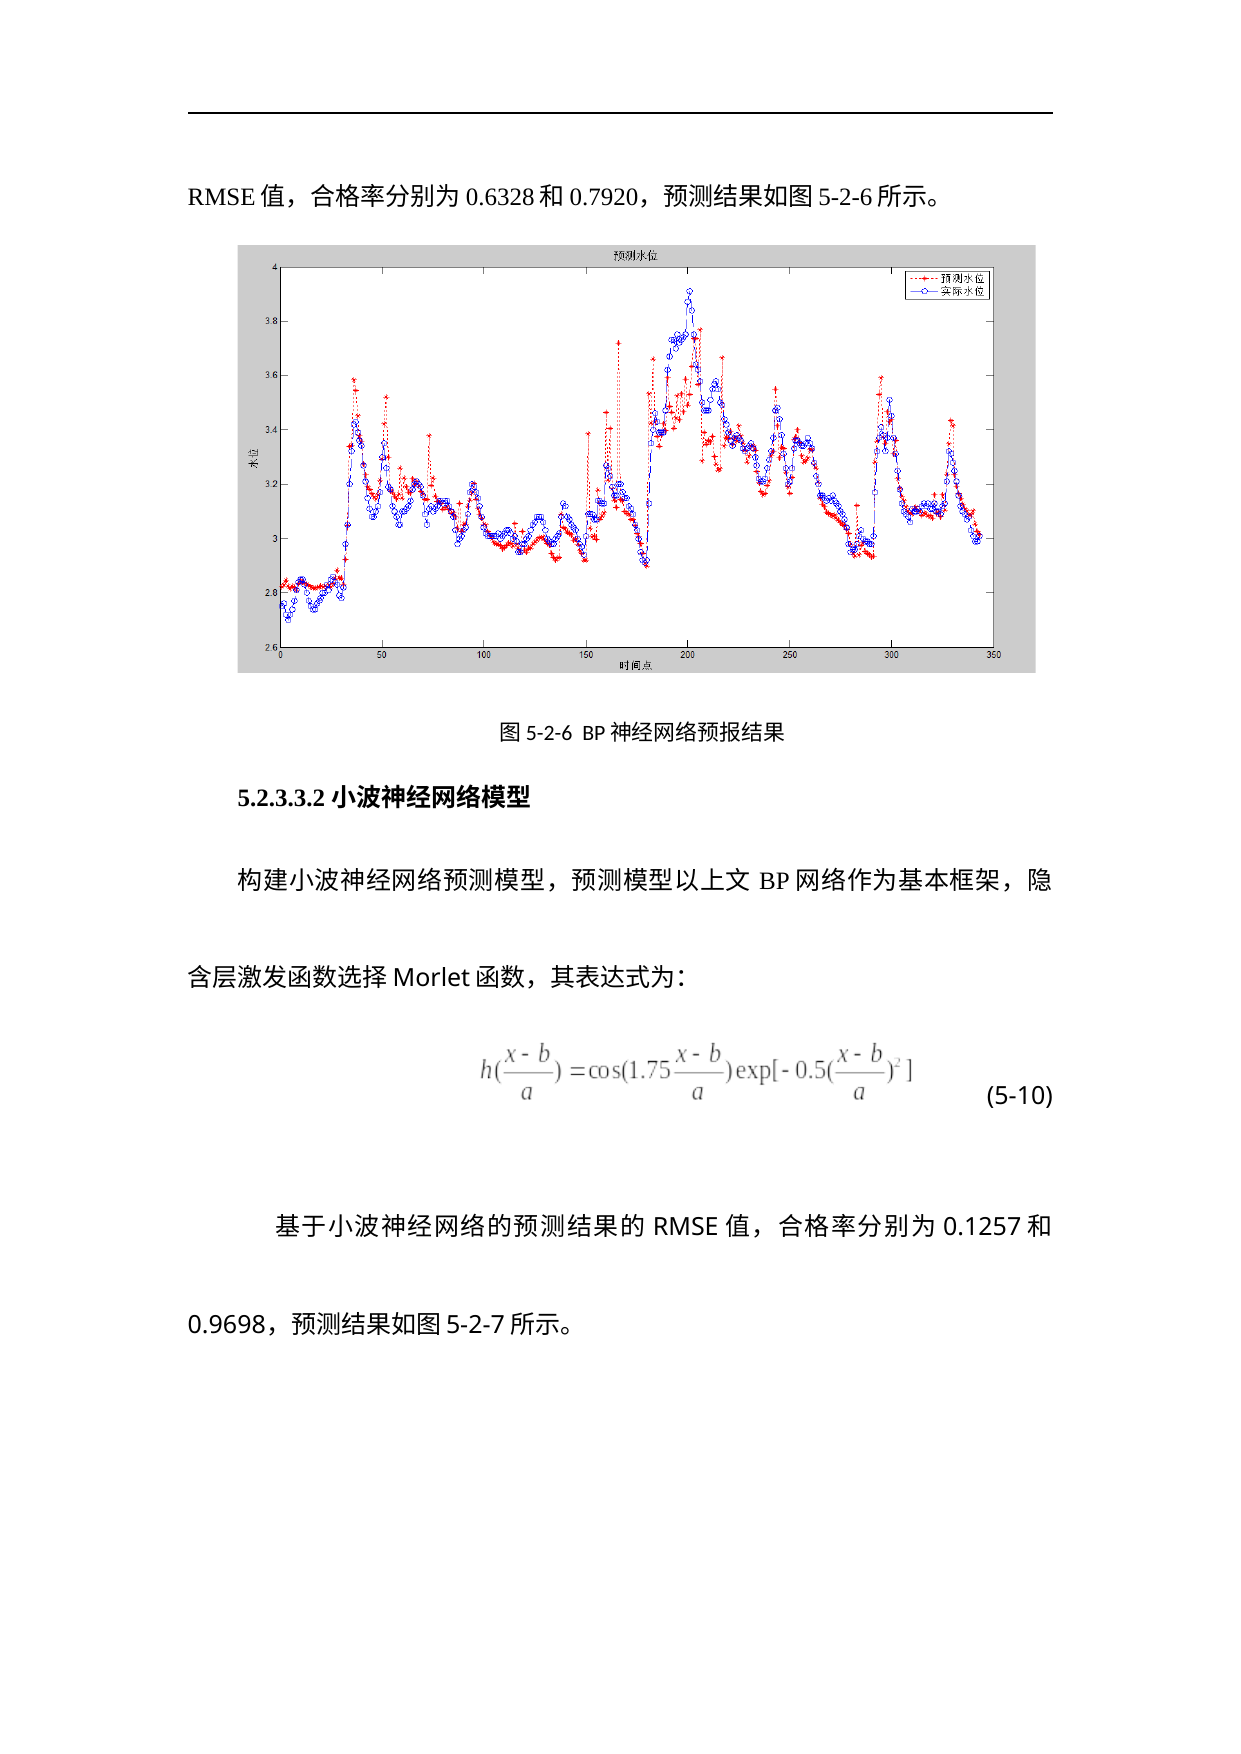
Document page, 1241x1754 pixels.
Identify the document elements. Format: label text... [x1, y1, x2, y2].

text 构建小波神经网络预测模型，预测模型以上文BP网络作为基本框架，隐含层激发函数选择Morlet函数，其表达式为： [187, 846, 1053, 1008]
text 基于小波神经网络的预测结果的RMSE值，合格率分别为0.1257和0.9698，预测结果如图5-2-7所示。 [187, 1192, 1053, 1355]
subtitle 5.2.3.3.2 小波神经网络模型 [187, 763, 1053, 828]
picture [237, 245, 1036, 673]
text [187, 162, 1053, 227]
text (5-10) [187, 1027, 1053, 1124]
text 图5-2-6 BP神经网络预报结果 [187, 714, 1053, 747]
